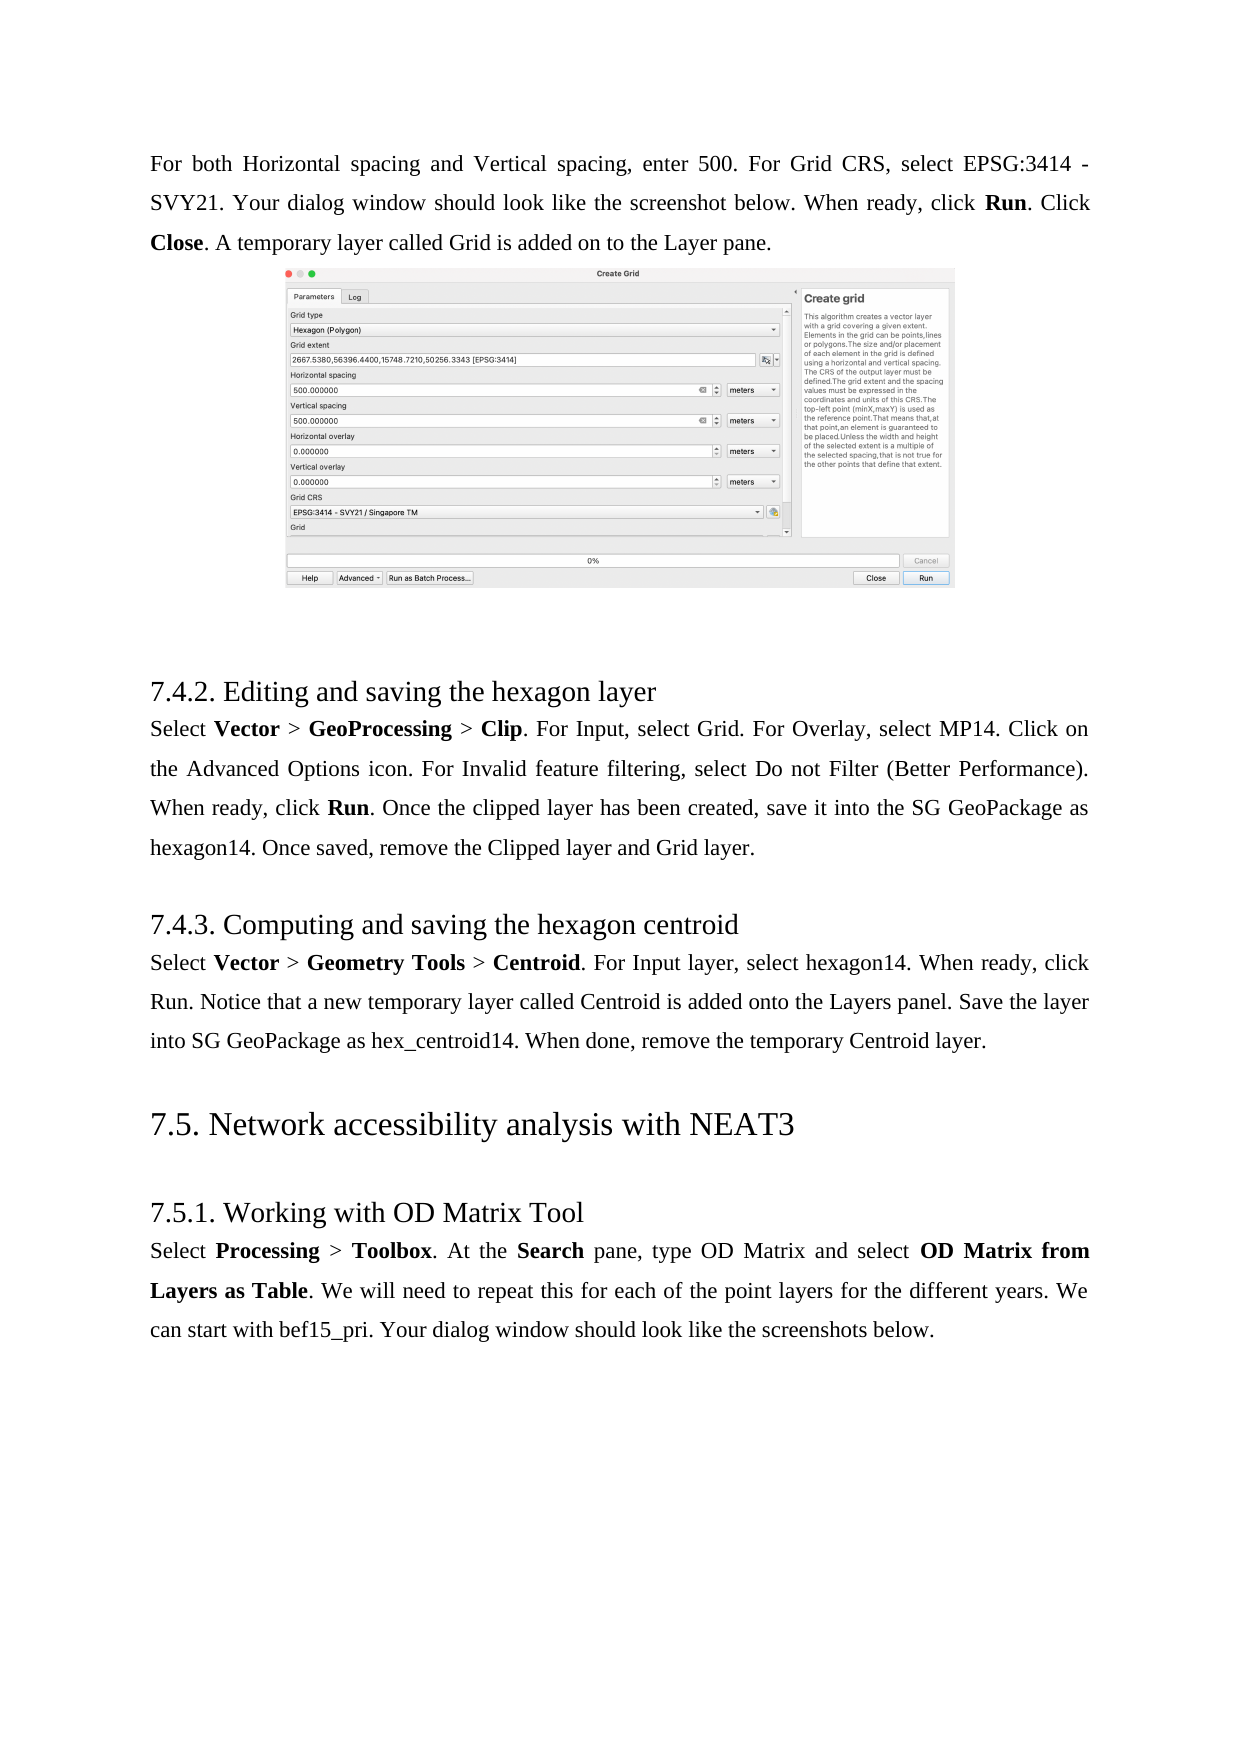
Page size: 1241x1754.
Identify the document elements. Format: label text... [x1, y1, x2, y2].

text Select Vector > Geometry Tools > Centroid. For Input layer, select hexagon14. When ready, click Run. Notice that a new temporary layer called Centroid is added onto the Layers panel. Save the layer into SG GeoPackage as hex_centroid14. When done, remove the temporary Centroid layer. [150, 949, 1090, 1054]
subtitle 7.4.2. Editing and saving the hexagon layer [150, 674, 1090, 707]
text For both Horizontal spacing and Vertical spacing, enter 500. For Grid CRS, select EPSG:3414 - SVY21. Your dialog window should look like the screenshot below. When ready, click Run. Click Close. A temporary layer called Grid is added on to the Layer pane. [150, 150, 1090, 255]
text Select Processing > Toolbox. At the Search pane, type OD Matrix and select OD Matrix from Layers as Table. We will need to repeat this for each of the point layers for the different years. We can start with bef15_pri. Your dialog window should look like the screenshots below. [150, 1237, 1090, 1343]
subtitle 7.5. Network accessibility analysis with NEAT3 [150, 1104, 1090, 1143]
text Select Vector > GeoProcessing > Clip. For Input, select Grid. For Overlay, select MP14. Click on the Advanced Options icon. For Invalid feature filtering, select Do not Filter (Better Performance). When ready, click Run. Once the clipped layer has been created, save it into the SG GeoPackage as hexagon14. Once saved, remove the Clipped layer and Grid layer. [150, 716, 1090, 860]
picture [285, 268, 955, 588]
subtitle 7.4.3. Computing and saving the hexagon centroid [150, 907, 1090, 940]
subtitle 7.5.1. Working with OD Matrix Tool [150, 1195, 1090, 1229]
